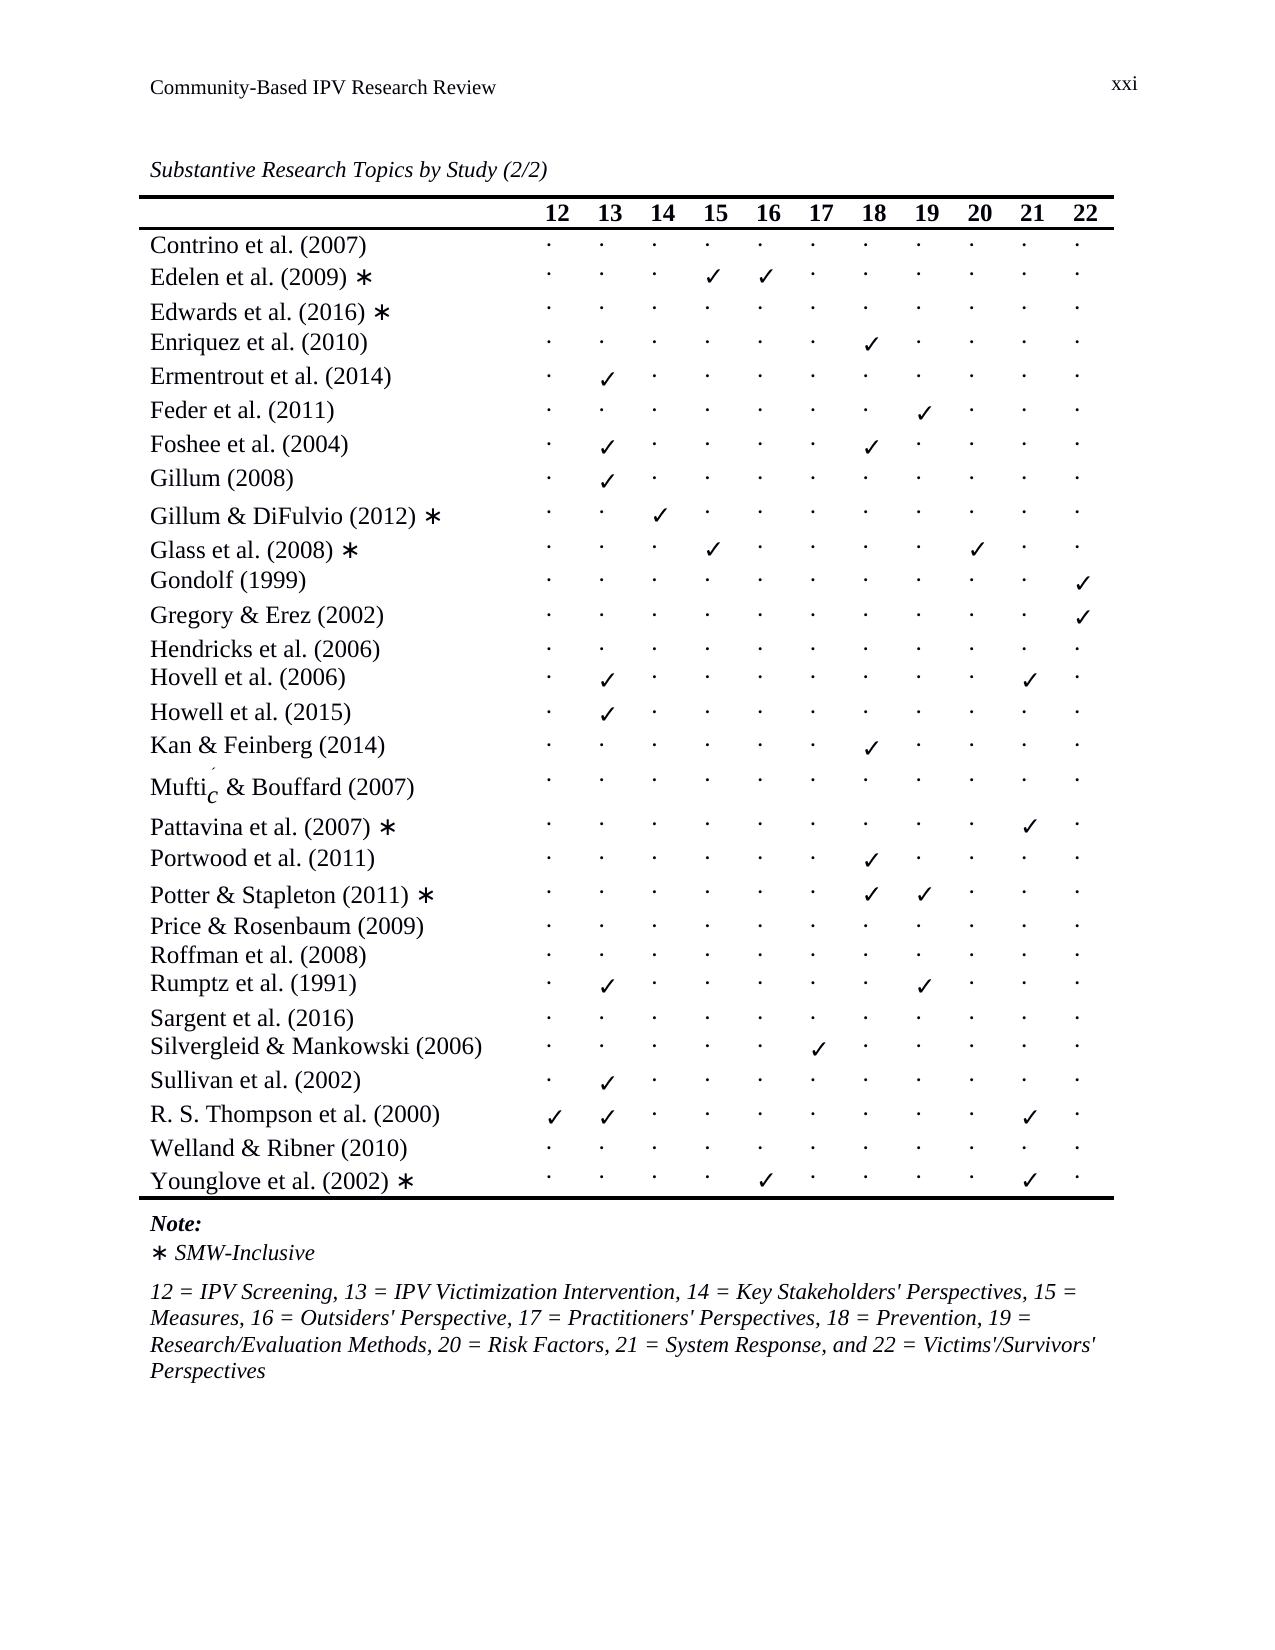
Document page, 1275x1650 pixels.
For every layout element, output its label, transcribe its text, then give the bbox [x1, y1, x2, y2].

table_cell · [956, 395, 1009, 429]
table_cell Ermentrout et al. (2014) [139, 361, 533, 395]
table_cell · [586, 327, 639, 361]
table_cell · [1062, 361, 1114, 395]
table_cell Welland & Ribner (2010) [139, 1134, 533, 1162]
table_cell ✓ [850, 877, 903, 911]
table_cell ✓ [533, 1100, 586, 1133]
table_cell · [692, 911, 744, 940]
table_cell ✓ [586, 969, 639, 1003]
table_cell · [533, 1162, 586, 1196]
table_cell · [1009, 1003, 1062, 1031]
table_cell · [1062, 843, 1114, 877]
table_cell · [798, 1100, 850, 1133]
table_header 22 [1062, 199, 1114, 227]
table_cell · [692, 809, 744, 843]
table_cell · [692, 731, 744, 765]
table_cell · [745, 697, 797, 731]
table_cell · [1009, 395, 1062, 429]
table_cell · [1009, 877, 1062, 911]
table_cell · [903, 259, 956, 293]
table_cell Portwood et al. (2011) [139, 843, 533, 877]
table_cell · [1062, 532, 1114, 566]
table_cell · [850, 1134, 903, 1162]
table_cell ✓ [1009, 1100, 1062, 1133]
table_cell · [798, 911, 850, 940]
table_cell · [586, 293, 639, 327]
table_header 17 [798, 199, 850, 227]
table_cell · [639, 327, 692, 361]
table_cell · [903, 697, 956, 731]
table_cell · [956, 230, 1009, 259]
table_cell · [1009, 697, 1062, 731]
table_cell · [1062, 731, 1114, 765]
table_cell · [798, 293, 850, 327]
table_cell · [533, 1134, 586, 1162]
text Note: ∗ SMW-Inclusive [150, 1210, 1125, 1267]
table_cell · [798, 1065, 850, 1099]
table_cell · [956, 464, 1009, 497]
table_cell · [533, 877, 586, 911]
table_cell · [798, 663, 850, 697]
table_header 19 [903, 199, 956, 227]
table_cell · [798, 498, 850, 532]
table_cell · [798, 230, 850, 259]
table_cell · [1062, 911, 1114, 940]
table_cell · [798, 600, 850, 634]
table_cell ✓ [850, 429, 903, 463]
table_cell · [1062, 940, 1114, 968]
table_cell · [692, 877, 744, 911]
table_cell · [1009, 327, 1062, 361]
table_cell · [798, 1134, 850, 1162]
table_cell Gillum (2008) [139, 464, 533, 497]
table_cell · [1062, 969, 1114, 1003]
table_cell · [533, 1031, 586, 1065]
table_cell · [798, 361, 850, 395]
table_cell · [639, 765, 692, 809]
table_cell · [586, 259, 639, 293]
table_cell · [956, 498, 1009, 532]
table_cell Price & Rosenbaum (2009) [139, 911, 533, 940]
table_cell · [692, 293, 744, 327]
table_cell · [1009, 765, 1062, 809]
table_cell · [745, 809, 797, 843]
table_cell · [956, 877, 1009, 911]
table_cell · [1009, 1134, 1062, 1162]
table_cell ✓ [586, 1100, 639, 1133]
table_cell · [798, 731, 850, 765]
table_cell · [745, 969, 797, 1003]
table_cell · [903, 663, 956, 697]
table_cell · [903, 361, 956, 395]
table_cell · [956, 1100, 1009, 1133]
table_cell · [1009, 634, 1062, 662]
table_cell · [639, 940, 692, 968]
table_cell · [1062, 765, 1114, 809]
table_cell · [903, 731, 956, 765]
table_cell · [903, 843, 956, 877]
table_cell · [798, 843, 850, 877]
table_cell · [1062, 429, 1114, 463]
table_cell · [903, 600, 956, 634]
table_cell · [956, 809, 1009, 843]
table_cell · [798, 877, 850, 911]
table_cell · [639, 293, 692, 327]
table_cell · [533, 429, 586, 463]
table_cell · [1009, 731, 1062, 765]
table_cell · [586, 877, 639, 911]
table_cell · [639, 1162, 692, 1196]
table_cell · [586, 911, 639, 940]
table_cell · [639, 532, 692, 566]
table_cell Roffman et al. (2008) [139, 940, 533, 968]
table_cell · [692, 940, 744, 968]
table_cell · [1062, 663, 1114, 697]
table_cell · [745, 911, 797, 940]
table_cell · [1062, 809, 1114, 843]
table_cell · [745, 293, 797, 327]
table_cell · [745, 1003, 797, 1031]
table_cell · [1009, 361, 1062, 395]
table_cell ✓ [586, 361, 639, 395]
table_cell · [692, 843, 744, 877]
table_cell · [1062, 230, 1114, 259]
table_cell Enriquez et al. (2010) [139, 327, 533, 361]
table_cell · [639, 395, 692, 429]
table_cell · [903, 634, 956, 662]
table_cell · [639, 969, 692, 1003]
table_cell · [1062, 1134, 1114, 1162]
table_cell · [1009, 230, 1062, 259]
table_cell · [798, 259, 850, 293]
table_cell · [745, 1134, 797, 1162]
table_cell ✓ [903, 395, 956, 429]
table_cell · [850, 697, 903, 731]
table_cell · [1009, 464, 1062, 497]
table_cell · [586, 600, 639, 634]
table_cell · [1009, 843, 1062, 877]
table_cell · [850, 1031, 903, 1065]
table_cell · [956, 429, 1009, 463]
table_cell · [956, 566, 1009, 600]
table_cell · [745, 532, 797, 566]
table_cell · [745, 566, 797, 600]
table_cell · [798, 429, 850, 463]
table_cell · [1009, 293, 1062, 327]
table_cell · [586, 1134, 639, 1162]
table_header [139, 199, 533, 227]
table_cell · [956, 327, 1009, 361]
table_cell Edwards et al. (2016) ∗ [139, 293, 533, 327]
table_cell · [692, 1031, 744, 1065]
table_cell · [1009, 911, 1062, 940]
table_cell · [1009, 429, 1062, 463]
table_cell · [850, 1003, 903, 1031]
table_cell · [639, 464, 692, 497]
table_cell · [745, 663, 797, 697]
table_cell · [903, 1031, 956, 1065]
table_cell · [745, 464, 797, 497]
table_cell · [798, 464, 850, 497]
table_cell · [639, 361, 692, 395]
table_cell ✓ [639, 498, 692, 532]
table_cell · [956, 1134, 1009, 1162]
table_cell · [956, 634, 1009, 662]
table_cell · [903, 1134, 956, 1162]
table_cell ✓ [850, 843, 903, 877]
table_cell Howell et al. (2015) [139, 697, 533, 731]
table_cell · [692, 634, 744, 662]
table_cell · [1009, 1065, 1062, 1099]
table_cell · [956, 843, 1009, 877]
table_cell · [798, 532, 850, 566]
table_cell · [745, 1100, 797, 1133]
table_cell · [1009, 600, 1062, 634]
table_cell · [639, 697, 692, 731]
table_cell · [850, 911, 903, 940]
table_cell · [1009, 1031, 1062, 1065]
table_cell · [586, 843, 639, 877]
table_cell · [798, 1162, 850, 1196]
table_cell · [850, 765, 903, 809]
table_cell · [745, 327, 797, 361]
table_cell · [533, 911, 586, 940]
table_cell · [798, 327, 850, 361]
table_cell Sullivan et al. (2002) [139, 1065, 533, 1099]
table_cell · [533, 731, 586, 765]
table_cell · [956, 1031, 1009, 1065]
table_cell · [1062, 259, 1114, 293]
table_cell Mufti & Bouffard (2007) [139, 765, 533, 809]
table_cell · [586, 532, 639, 566]
table_cell · [586, 731, 639, 765]
table_cell · [1062, 634, 1114, 662]
table_cell · [1062, 498, 1114, 532]
table_cell · [850, 663, 903, 697]
table_cell · [903, 911, 956, 940]
table_cell · [692, 1100, 744, 1133]
table_cell · [745, 395, 797, 429]
table_cell ✓ [692, 532, 744, 566]
table_header 16 [745, 199, 797, 227]
table_cell · [639, 1100, 692, 1133]
table_cell · [956, 259, 1009, 293]
table_cell · [956, 697, 1009, 731]
table_cell · [586, 230, 639, 259]
table_cell · [745, 600, 797, 634]
table_cell · [903, 429, 956, 463]
table_cell Sargent et al. (2016) [139, 1003, 533, 1031]
table_cell · [533, 293, 586, 327]
table_cell · [1009, 498, 1062, 532]
table_cell · [745, 498, 797, 532]
table_cell · [745, 940, 797, 968]
table_cell · [533, 532, 586, 566]
table_cell · [533, 498, 586, 532]
table_cell · [903, 1003, 956, 1031]
table_cell · [586, 1031, 639, 1065]
table_cell · [745, 731, 797, 765]
table_cell · [956, 911, 1009, 940]
table_cell · [745, 361, 797, 395]
table_cell · [586, 809, 639, 843]
table_cell · [533, 361, 586, 395]
table_cell Silvergleid & Mankowski (2006) [139, 1031, 533, 1065]
table_cell · [533, 809, 586, 843]
table_cell · [745, 1065, 797, 1099]
table_cell Rumptz et al. (1991) [139, 969, 533, 1003]
table_cell · [1062, 877, 1114, 911]
table_cell · [850, 498, 903, 532]
table_cell · [956, 940, 1009, 968]
table_cell · [903, 1162, 956, 1196]
table_cell · [850, 293, 903, 327]
text 12 = IPV Screening, 13 = IPV Victimization Intervention, 14 = Key Stakeholders' Perspectives, 15 = Measures, 16 = Outsiders' Perspective, 17 = Practitioners' Perspectives, 18 = Prevention, 19 = Research/Evaluation Methods, 20 = Risk Factors, 21 = System Response, and 22 = Victims'/Survivors' Perspectives [150, 1278, 1125, 1383]
table_cell · [1009, 566, 1062, 600]
table_cell · [639, 1003, 692, 1031]
table_cell · [1062, 293, 1114, 327]
table_cell · [745, 843, 797, 877]
table_cell · [850, 940, 903, 968]
table_cell · [586, 940, 639, 968]
table_header 12 [533, 199, 586, 227]
table_cell Potter & Stapleton (2011) ∗ [139, 877, 533, 911]
table_cell · [692, 663, 744, 697]
table_cell · [903, 498, 956, 532]
table_cell · [956, 1065, 1009, 1099]
table_cell · [533, 940, 586, 968]
table_cell · [850, 1065, 903, 1099]
table_cell · [533, 464, 586, 497]
table_cell Feder et al. (2011) [139, 395, 533, 429]
table_cell ✓ [1062, 566, 1114, 600]
table_cell Gregory & Erez (2002) [139, 600, 533, 634]
table_cell · [850, 634, 903, 662]
table_cell · [586, 1162, 639, 1196]
table_cell · [903, 293, 956, 327]
table_header 14 [639, 199, 692, 227]
table_cell · [533, 327, 586, 361]
table_cell · [798, 969, 850, 1003]
table_cell · [956, 361, 1009, 395]
table_cell · [798, 809, 850, 843]
table_cell · [639, 600, 692, 634]
table_cell · [692, 566, 744, 600]
table_cell · [1009, 259, 1062, 293]
table_cell · [533, 395, 586, 429]
table_cell Gondolf (1999) [139, 566, 533, 600]
table_cell · [850, 532, 903, 566]
table_cell · [1062, 697, 1114, 731]
table_cell · [798, 765, 850, 809]
table_cell · [692, 327, 744, 361]
table_cell · [903, 1065, 956, 1099]
table_cell · [956, 731, 1009, 765]
table_cell · [1009, 940, 1062, 968]
table_cell · [903, 327, 956, 361]
table_header 18 [850, 199, 903, 227]
table_cell · [1062, 464, 1114, 497]
table_cell · [639, 259, 692, 293]
table_cell · [639, 566, 692, 600]
table_cell · [956, 600, 1009, 634]
table_cell · [586, 498, 639, 532]
table_cell · [850, 969, 903, 1003]
table_cell · [850, 600, 903, 634]
table_cell · [692, 464, 744, 497]
table_cell · [586, 395, 639, 429]
table_cell · [1062, 1162, 1114, 1196]
table_cell · [692, 429, 744, 463]
table_header 15 [692, 199, 744, 227]
table_cell · [533, 765, 586, 809]
table_cell · [639, 429, 692, 463]
table_cell · [956, 293, 1009, 327]
text Substantive Research Topics by Study (2/2) [150, 156, 1125, 183]
table_cell · [850, 464, 903, 497]
table_cell · [798, 1003, 850, 1031]
table_cell · [639, 634, 692, 662]
table_cell · [903, 566, 956, 600]
table_cell · [692, 1065, 744, 1099]
table_cell · [639, 663, 692, 697]
table_cell ✓ [586, 429, 639, 463]
table_cell · [639, 230, 692, 259]
table_cell · [692, 361, 744, 395]
table_cell · [956, 765, 1009, 809]
table_cell · [533, 1065, 586, 1099]
table_cell ✓ [903, 877, 956, 911]
table_cell · [903, 809, 956, 843]
table_cell · [639, 1065, 692, 1099]
table_cell ✓ [745, 259, 797, 293]
table_header 20 [956, 199, 1009, 227]
table_cell · [956, 663, 1009, 697]
table_cell · [639, 731, 692, 765]
table_cell · [692, 1003, 744, 1031]
table_cell · [639, 1031, 692, 1065]
table_cell · [850, 1162, 903, 1196]
table_cell · [533, 697, 586, 731]
table_cell ✓ [586, 464, 639, 497]
table_cell · [903, 532, 956, 566]
table_header 21 [1009, 199, 1062, 227]
table_cell · [692, 765, 744, 809]
table_cell · [798, 566, 850, 600]
table_cell · [533, 259, 586, 293]
table_cell ✓ [903, 969, 956, 1003]
table_cell Glass et al. (2008) ∗ [139, 532, 533, 566]
table_cell · [639, 843, 692, 877]
table_cell ✓ [586, 663, 639, 697]
table_cell · [639, 911, 692, 940]
table_cell ✓ [850, 327, 903, 361]
table_cell ✓ [692, 259, 744, 293]
table_cell ✓ [586, 697, 639, 731]
table_cell · [850, 259, 903, 293]
table_cell · [850, 1100, 903, 1133]
table_cell · [745, 634, 797, 662]
table_cell Hendricks et al. (2006) [139, 634, 533, 662]
table_cell · [903, 464, 956, 497]
table_cell R. S. Thompson et al. (2000) [139, 1100, 533, 1133]
table_cell · [692, 230, 744, 259]
table_cell · [639, 809, 692, 843]
table_cell · [798, 634, 850, 662]
table_cell · [1062, 1065, 1114, 1099]
table_cell · [533, 566, 586, 600]
table_cell · [533, 230, 586, 259]
table_cell Edelen et al. (2009) ∗ [139, 259, 533, 293]
table_cell · [586, 765, 639, 809]
table_cell Contrino et al. (2007) [139, 230, 533, 259]
table_cell · [639, 1134, 692, 1162]
table_cell · [745, 1031, 797, 1065]
table_cell · [956, 1162, 1009, 1196]
table_cell ✓ [1062, 600, 1114, 634]
table_cell · [850, 395, 903, 429]
table_cell · [692, 969, 744, 1003]
table_cell · [692, 1162, 744, 1196]
table_cell Kan & Feinberg (2014) [139, 731, 533, 765]
table_cell · [850, 566, 903, 600]
table_cell · [1062, 1100, 1114, 1133]
table_header 13 [586, 199, 639, 227]
table_cell · [1062, 395, 1114, 429]
table_cell · [692, 697, 744, 731]
table_cell · [639, 877, 692, 911]
table_cell · [798, 940, 850, 968]
table_cell · [533, 600, 586, 634]
table_cell · [903, 1100, 956, 1133]
table_cell · [903, 765, 956, 809]
table_cell ✓ [1009, 663, 1062, 697]
table_cell Gillum & DiFulvio (2012) ∗ [139, 498, 533, 532]
table_cell · [533, 969, 586, 1003]
table_cell · [586, 634, 639, 662]
table_cell · [1009, 532, 1062, 566]
table_cell · [533, 663, 586, 697]
table_cell · [745, 765, 797, 809]
table_cell · [533, 843, 586, 877]
table_cell · [586, 1003, 639, 1031]
table_cell Foshee et al. (2004) [139, 429, 533, 463]
table_cell · [1062, 327, 1114, 361]
table_cell ✓ [586, 1065, 639, 1099]
table_cell Hovell et al. (2006) [139, 663, 533, 697]
table_cell · [850, 230, 903, 259]
table_cell · [692, 1134, 744, 1162]
table_cell Younglove et al. (2002) ∗ [139, 1162, 533, 1196]
table_cell · [850, 809, 903, 843]
table_cell ✓ [1009, 809, 1062, 843]
table_cell · [956, 969, 1009, 1003]
table_cell · [692, 498, 744, 532]
table_cell · [1062, 1003, 1114, 1031]
table_cell ✓ [850, 731, 903, 765]
table_cell · [798, 697, 850, 731]
table_cell ✓ [745, 1162, 797, 1196]
table_cell · [745, 429, 797, 463]
table_cell ✓ [956, 532, 1009, 566]
table_cell · [850, 361, 903, 395]
table_cell · [692, 395, 744, 429]
table_cell · [903, 230, 956, 259]
table_cell · [586, 566, 639, 600]
table_cell · [692, 600, 744, 634]
table_cell · [956, 1003, 1009, 1031]
table_cell · [1009, 969, 1062, 1003]
table_cell · [745, 230, 797, 259]
table_cell · [1062, 1031, 1114, 1065]
table_cell · [533, 1003, 586, 1031]
table_cell Pattavina et al. (2007) ∗ [139, 809, 533, 843]
table_cell ✓ [798, 1031, 850, 1065]
table_cell · [903, 940, 956, 968]
table_cell · [745, 877, 797, 911]
table_cell · [798, 395, 850, 429]
table_cell ✓ [1009, 1162, 1062, 1196]
table_cell · [533, 634, 586, 662]
